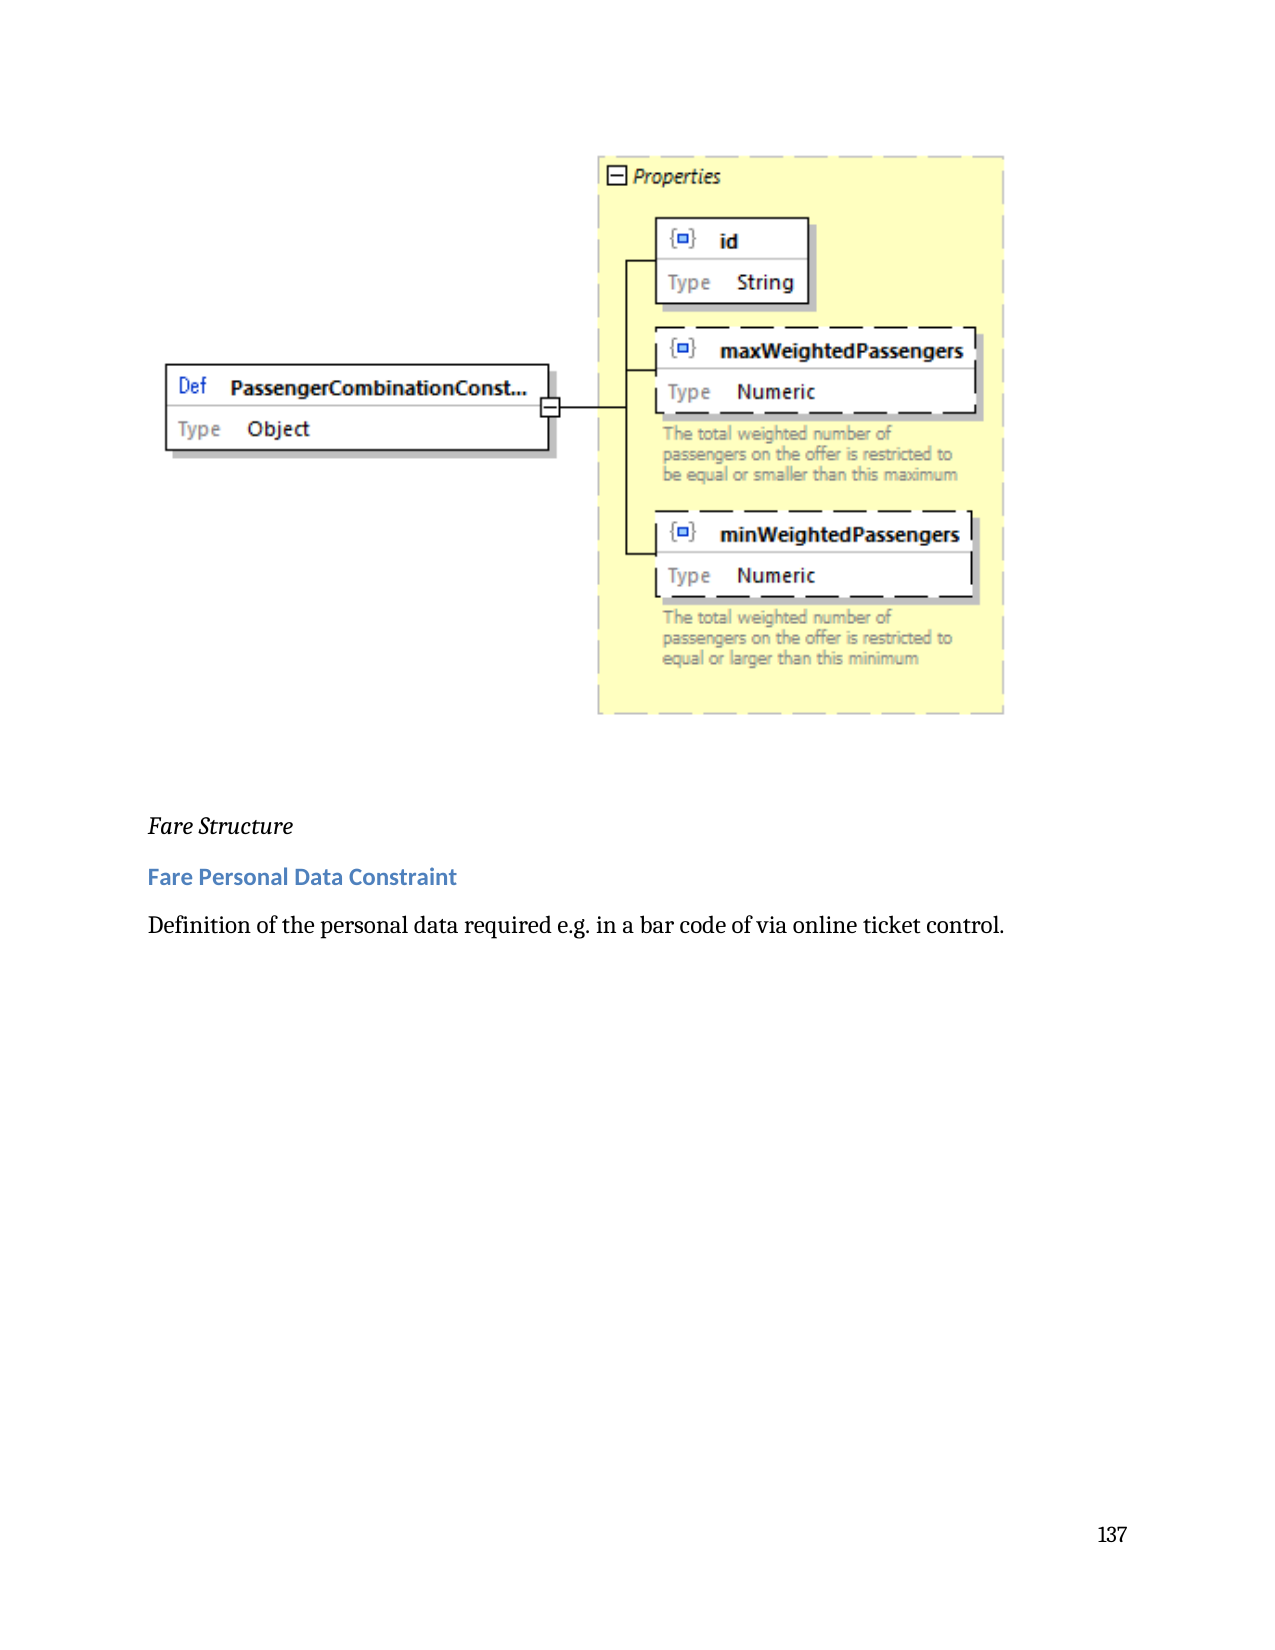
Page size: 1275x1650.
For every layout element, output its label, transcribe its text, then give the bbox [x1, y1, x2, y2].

picture [147, 147, 1023, 791]
subtitle Fare Personal Data Constraint [148, 861, 1127, 892]
text Definition of the personal data required e.g. in a bar code of via online ticket control. [148, 911, 1127, 939]
text Fare Structure [148, 812, 1127, 841]
